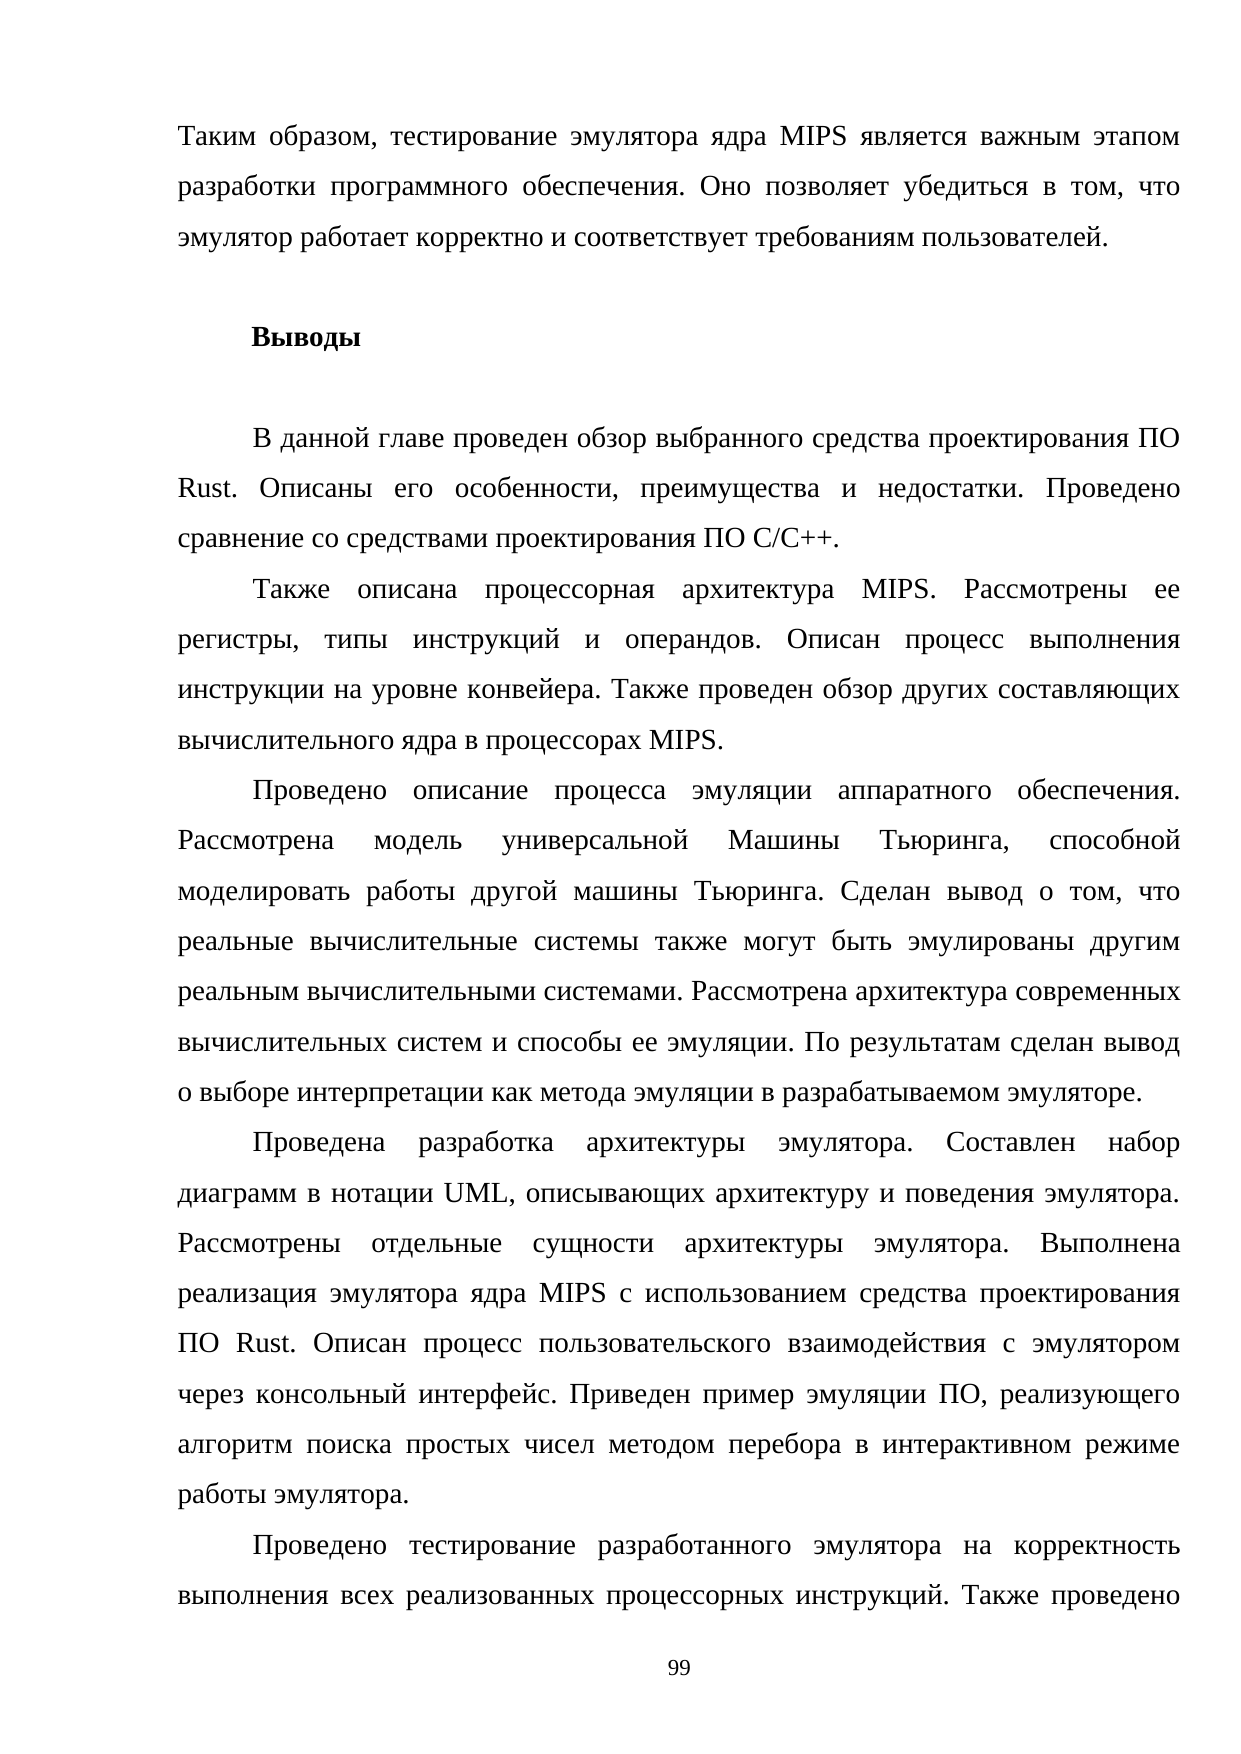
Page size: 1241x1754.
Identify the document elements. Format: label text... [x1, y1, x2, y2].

text Проведено описание процесса эмуляции аппаратного обеспечения. Рассмотрена модель универсальной Машины Тьюринга, способной моделировать работы другой машины Тьюринга. Сделан вывод о том, что реальные вычислительные системы также могут быть эмулированы другим реальным вычислительными системами. Рассмотрена архитектура современных вычислительных систем и способы ее эмуляции. По результатам сделан вывод о выборе интерпретации как метода эмуляции в разрабатываемом эмуляторе. [177, 772, 1181, 1108]
text В данной главе проведен обзор выбранного средства проектирования ПО Rust. Описаны его особенности, преимущества и недостатки. Проведено сравнение со средствами проектирования ПО C/C++. [177, 420, 1181, 554]
text Также описана процессорная архитектура MIPS. Рассмотрены ее регистры, типы инструкций и операндов. Описан процесс выполнения инструкции на уровне конвейера. Также проведен обзор других составляющих вычислительного ядра в процессорах MIPS. [177, 571, 1181, 755]
text Выводы [251, 319, 1181, 353]
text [177, 118, 1181, 252]
text Проведена разработка архитектуры эмулятора. Составлен набор диаграмм в нотации UML, описывающих архитектуру и поведения эмулятора. Рассмотрены отдельные сущности архитектуры эмулятора. Выполнена реализация эмулятора ядра MIPS с использованием средства проектирования ПО Rust. Описан процесс пользовательского взаимодействия с эмулятором через консольный интерфейс. Приведен пример эмуляции ПО, реализующего алгоритм поиска простых чисел методом перебора в интерактивном режиме работы эмулятора. [177, 1124, 1181, 1510]
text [177, 1527, 1181, 1611]
